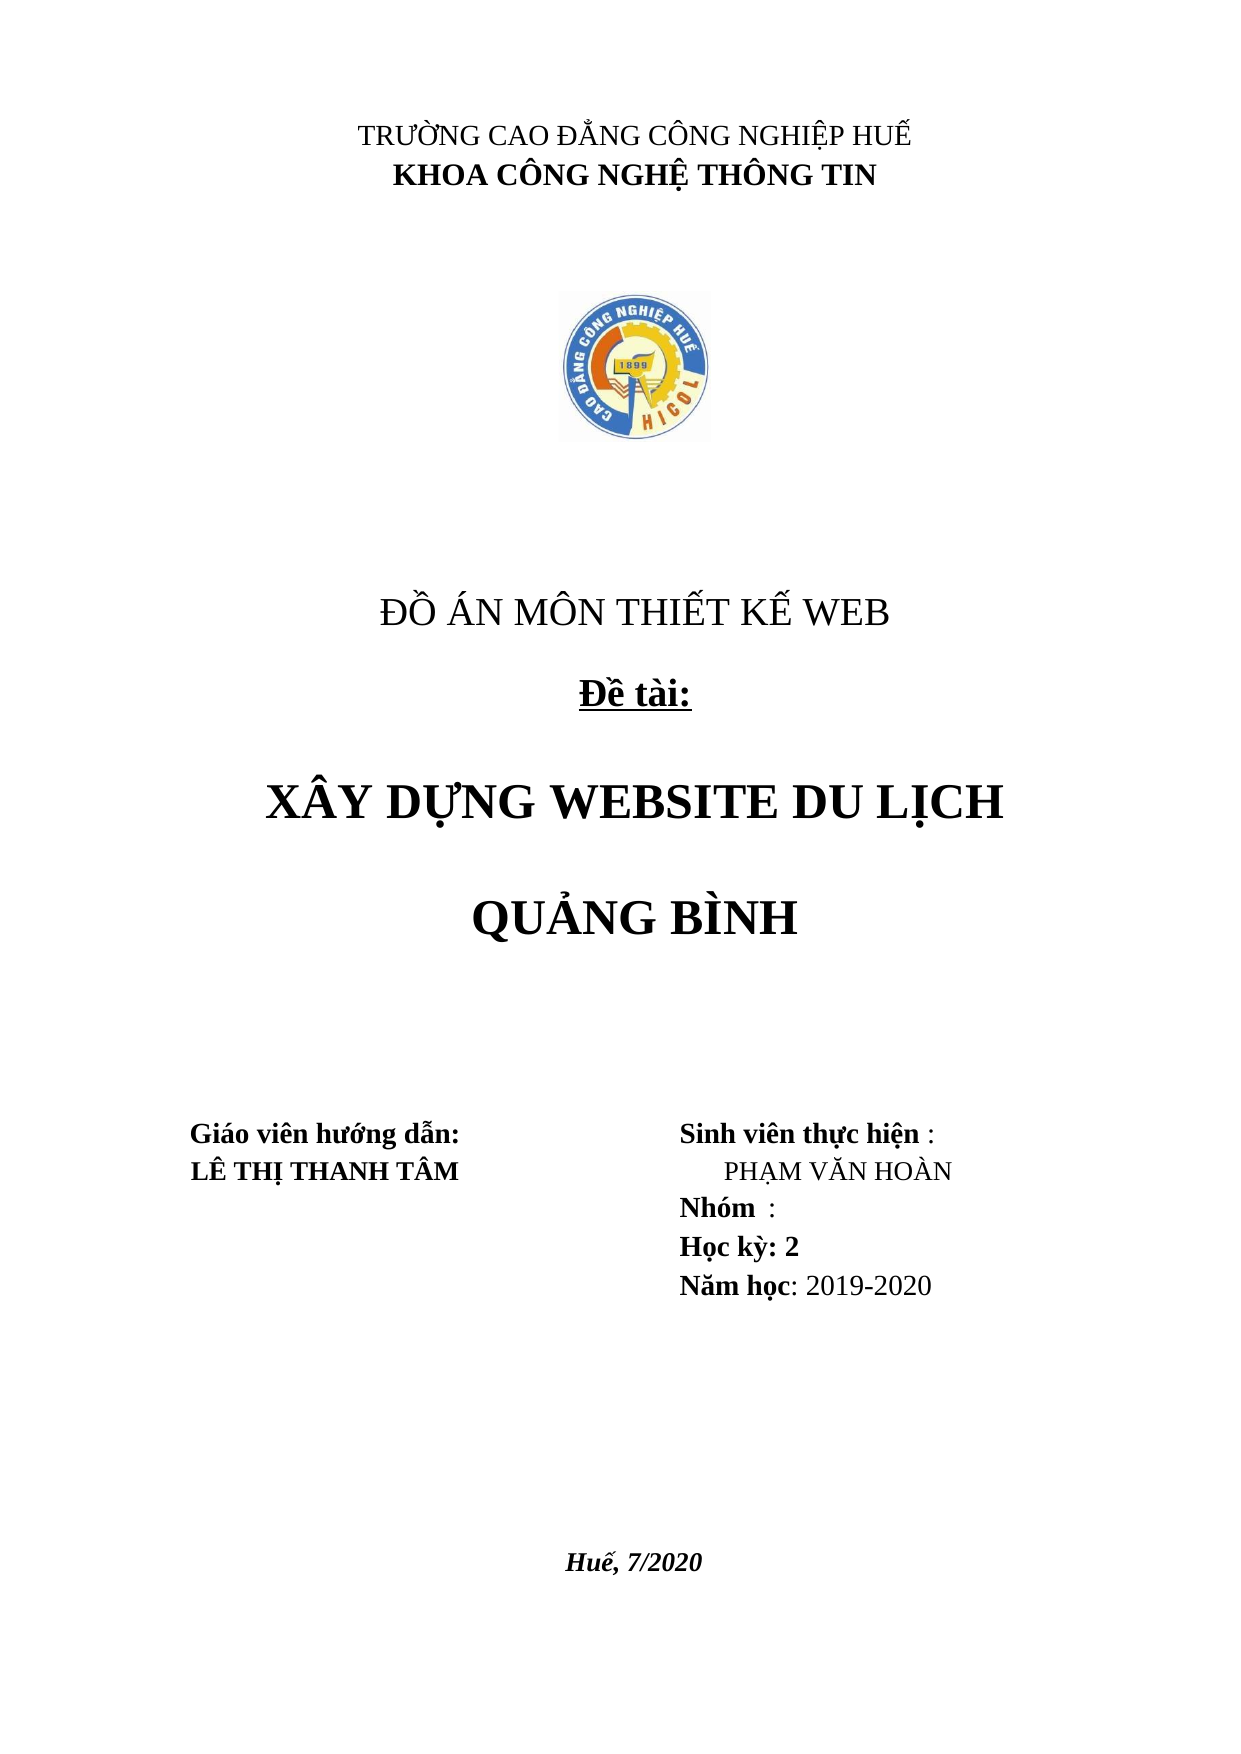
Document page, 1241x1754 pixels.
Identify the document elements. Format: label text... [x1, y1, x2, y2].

text Huế, 7/2020 [148, 1546, 1122, 1577]
text ĐỒ ÁN MÔN THIẾT KẾ WEB [148, 588, 1122, 633]
picture [558, 291, 712, 442]
text Đề tài: [148, 669, 1122, 715]
text TRƯỜNG CAO ĐẲNG CÔNG NGHIỆP HUẾ [148, 118, 1122, 152]
text QUẢNG BÌNH [148, 888, 1122, 945]
text Nhóm : [148, 1191, 1122, 1224]
text Năm học: 2019-2020 [148, 1268, 1122, 1301]
text LÊ THỊ THANH TÂM PHẠM VĂN HOÀN [148, 1155, 1122, 1186]
text Giáo viên hướng dẫn: Sinh viên thực hiện : [148, 1116, 1122, 1150]
text Học kỳ: 2 [148, 1229, 1122, 1263]
text XÂY DỰNG WEBSITE DU LỊCH [148, 772, 1122, 829]
text KHOA CÔNG NGHỆ THÔNG TIN [148, 157, 1122, 193]
